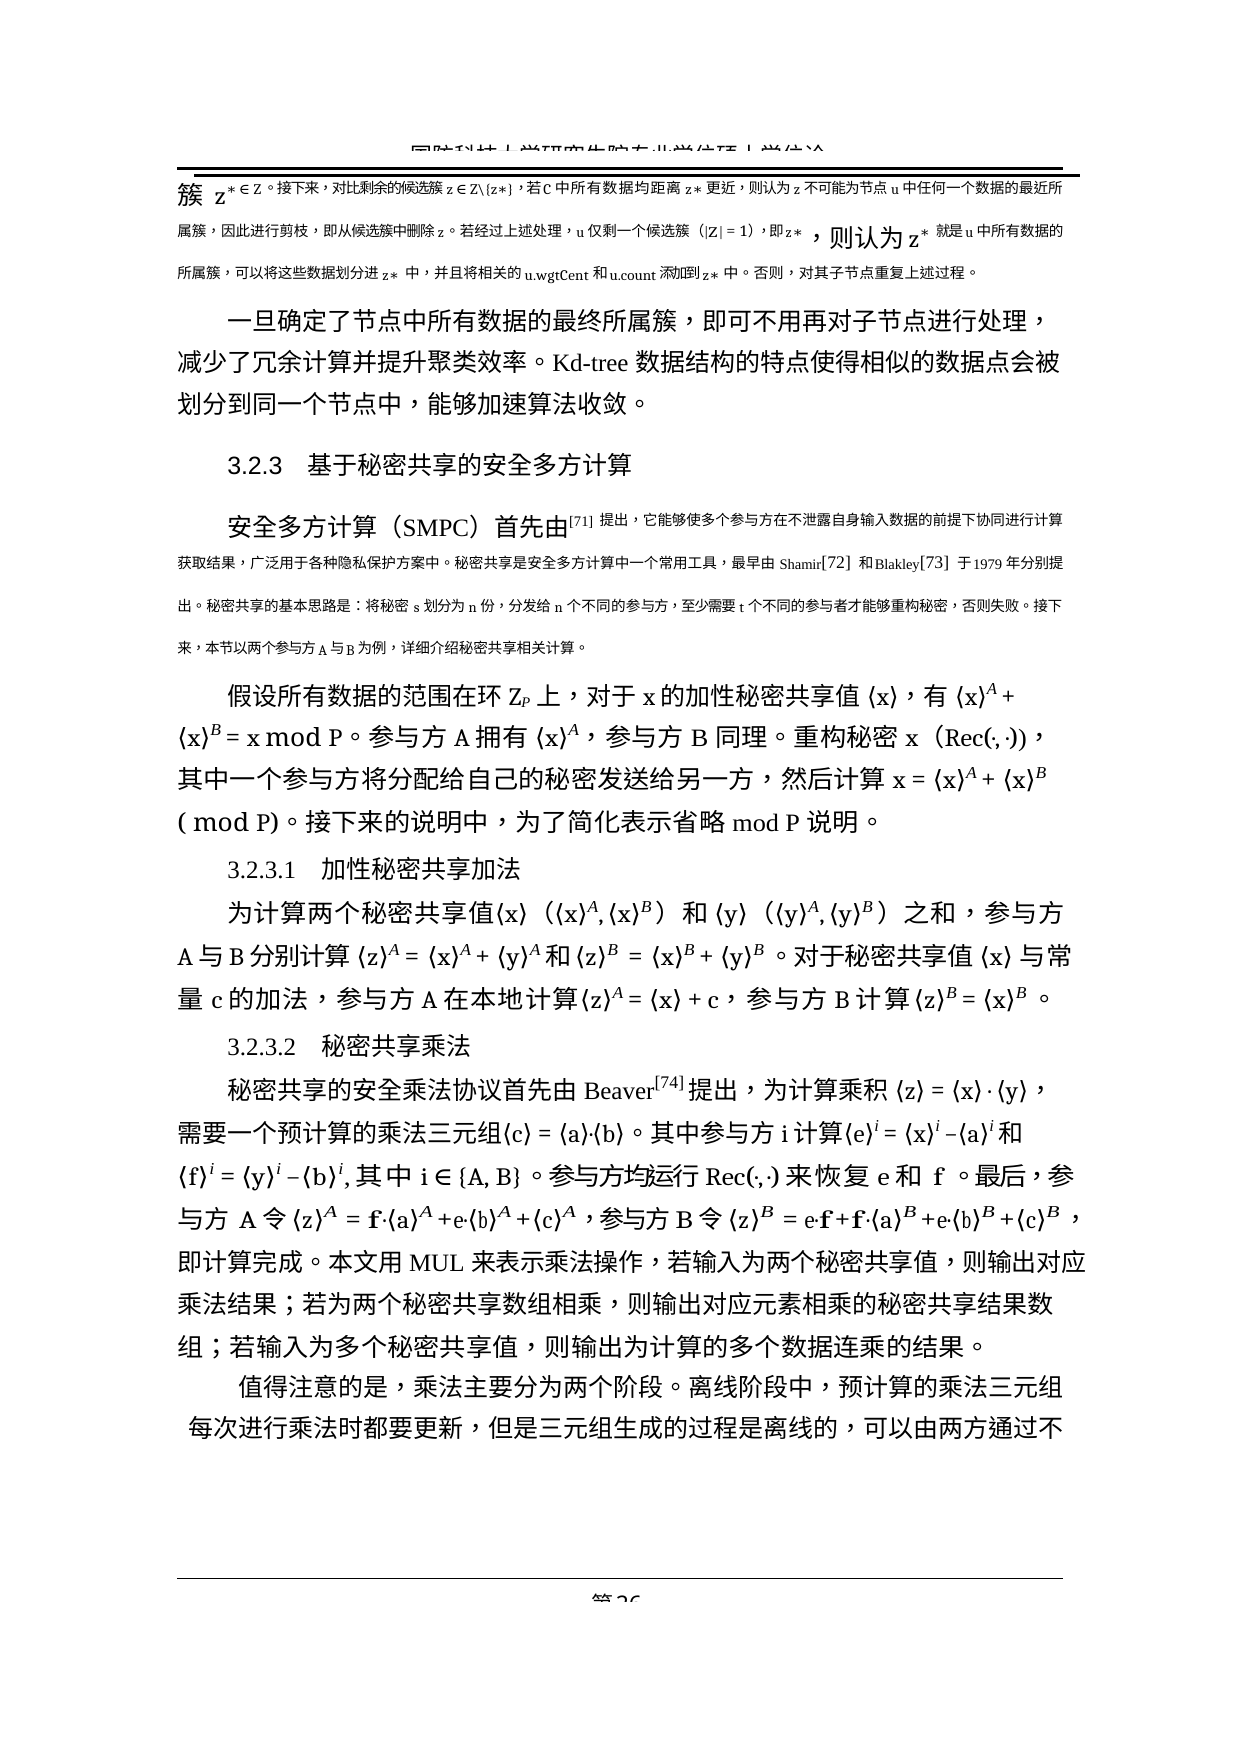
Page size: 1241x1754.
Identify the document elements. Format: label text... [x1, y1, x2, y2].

text ⟨f⟩i = ⟨y⟩i −⟨b⟩i, 其中i ∈ {A, B}。参与方均运行 Rec(·, ·) 来恢复e 和f 。最后，参与方A 令⟨z⟩A = f·⟨a⟩A +e·⟨b⟩A +⟨c⟩A，参与方B 令⟨z⟩B = e·f+f·⟨a⟩B +e·⟨b⟩B +⟨c⟩B ，即计算完成。本文用MUL 来表示乘法操作，若输入为两个秘密共享值，则输出对应乘法结果；若为两个秘密共享数组相乘，则输出对应元素相乘的秘密共享结果数组；若输入为多个秘密共享值，则输出为计算的多个数据连乘的结果。 [177, 1158, 1089, 1364]
text 秘密共享的安全乘法协议首先由 Beaver[74] 提出，为计算乘积 ⟨z⟩ = ⟨x⟩ · ⟨y⟩， 需要一个预计算的乘法三元组⟨c⟩ = ⟨a⟩·⟨b⟩。其中参与方 i 计算⟨e⟩i = ⟨x⟩i −⟨a⟩i 和 [177, 1072, 1081, 1149]
text 减少了冗余计算并提升聚类效率。Kd-tree 数据结构的特点使得相似的数据点会被划分到同一个节点中，能够加速算法收敛。 [177, 344, 1063, 421]
text 安全多方计算（SMPC）首先由[71] 提出，它能够使多个参与方在不泄露自身输入数据的前提下协同进行计算获取结果，广泛用于各种隐私保护方案中。秘密共享是安全多方计算中一个常用工具，最早由 Shamir[72] 和 Blakley[73] 于 1979 年分别提出。秘密共享的基本思路是：将秘密 s 划分为 n 份，分发给 n 个不同的参与方，至少需要 t 个不同的参与者才能够重构秘密，否则失败。接下来，本节以两个参与方 A 与 B 为例，详细介绍秘密共享相关计算。 [177, 510, 1063, 672]
text 值得注意的是，乘法主要分为两个阶段。离线阶段中，预计算的乘法三元组 [152, 1373, 1063, 1403]
list 秘密共享乘法 [227, 1028, 1094, 1062]
text ⟨x⟩B = x mod P。参与方 A 拥有 ⟨x⟩A，参与方 B 同理。重构秘密 x（Rec(·, ·))， 其中一个参与方将分配给自己的秘密发送给另一方，然后计算 x = ⟨x⟩A + ⟨x⟩B ( mod P)。接下来的说明中，为了简化表示省略 mod P 说明。 [177, 719, 1081, 839]
list 基于秘密共享的安全多方计算 [227, 448, 1094, 482]
list 加性秘密共享加法 [227, 851, 1094, 885]
text 一旦确定了节点中所有数据的最终所属簇，即可不用再对子节点进行处理， [227, 306, 1094, 336]
text 簇z∗ ∈ Z。接下来，对比剩余的候选簇 z ∈ Z\{z∗}，若 C 中所有数据均距离z∗ 更近，则认为 z 不可能为节点 u 中任何一个数据的最近所属簇，因此进行剪枝，即从候选簇中删除 z。若经过上述处理，u 仅剩一个候选簇（|Z| = 1），即 z∗，则认为 z∗ 就是 u 中所有数据的所属簇，可以将这些数据划分进 z∗ 中，并且将相关的u.wgtCent 和 u.count 添加到 z∗ 中。否则，对其子节点重复上述过程。 [177, 177, 1063, 297]
text 每次进行乘法时都要更新，但是三元组生成的过程是离线的，可以由两方通过不 [152, 1411, 1063, 1445]
text 为计算两个秘密共享值⟨x⟩（⟨x⟩A, ⟨x⟩B ）和⟨y⟩（⟨y⟩A, ⟨y⟩B ）之和，参与方A 与 B 分别计算 ⟨z⟩A = ⟨x⟩A + ⟨y⟩A 和 ⟨z⟩B = ⟨x⟩B + ⟨y⟩B 。对于秘密共享值 ⟨x⟩ 与常量c 的加法，参与方A 在本地计算⟨z⟩A = ⟨x⟩ + c，参与方B 计算⟨z⟩B = ⟨x⟩B 。 [177, 896, 1079, 1016]
text 假设所有数据的范围在环 ZP 上，对于 x 的加性秘密共享值 ⟨x⟩，有 ⟨x⟩A + [227, 680, 1094, 711]
